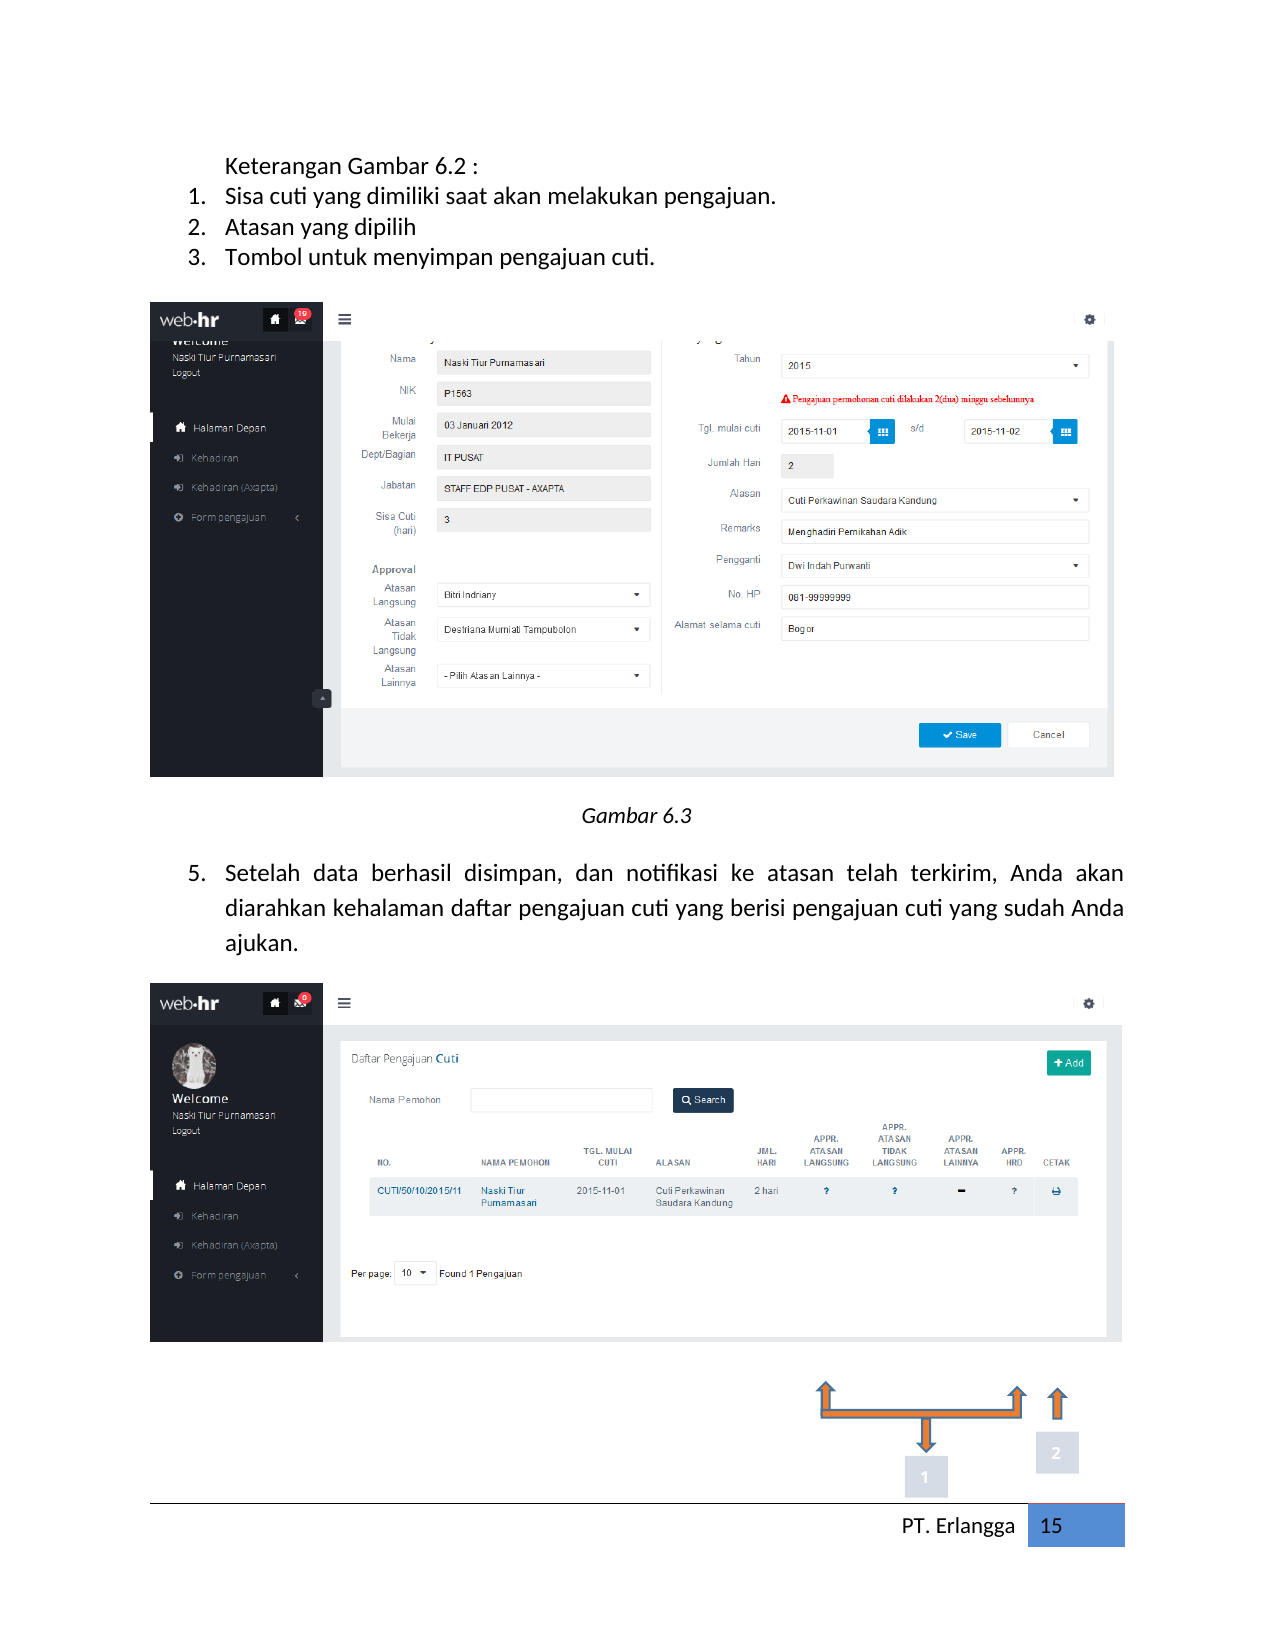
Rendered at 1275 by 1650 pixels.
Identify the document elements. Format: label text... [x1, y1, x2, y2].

picture [150, 302, 1114, 777]
text Keterangan Gambar 6.2 : [150, 150, 1125, 181]
list Tombol untuk menyimpan pengajuan cuti. [187, 242, 1125, 272]
list Setelah data berhasil disimpan, dan notifikasi ke atasan telah terkirim, Anda akan diarahkan kehalaman daftar pengajuan cuti yang berisi pengajuan cuti yang sudah Anda ajukan. [187, 857, 1125, 958]
list Atasan yang dipilih [187, 211, 1125, 242]
list Sisa cuti yang dimiliki saat akan melakukan pengajuan. [187, 181, 1125, 211]
text Gambar 6.3 [150, 801, 1125, 829]
picture [150, 983, 1123, 1342]
